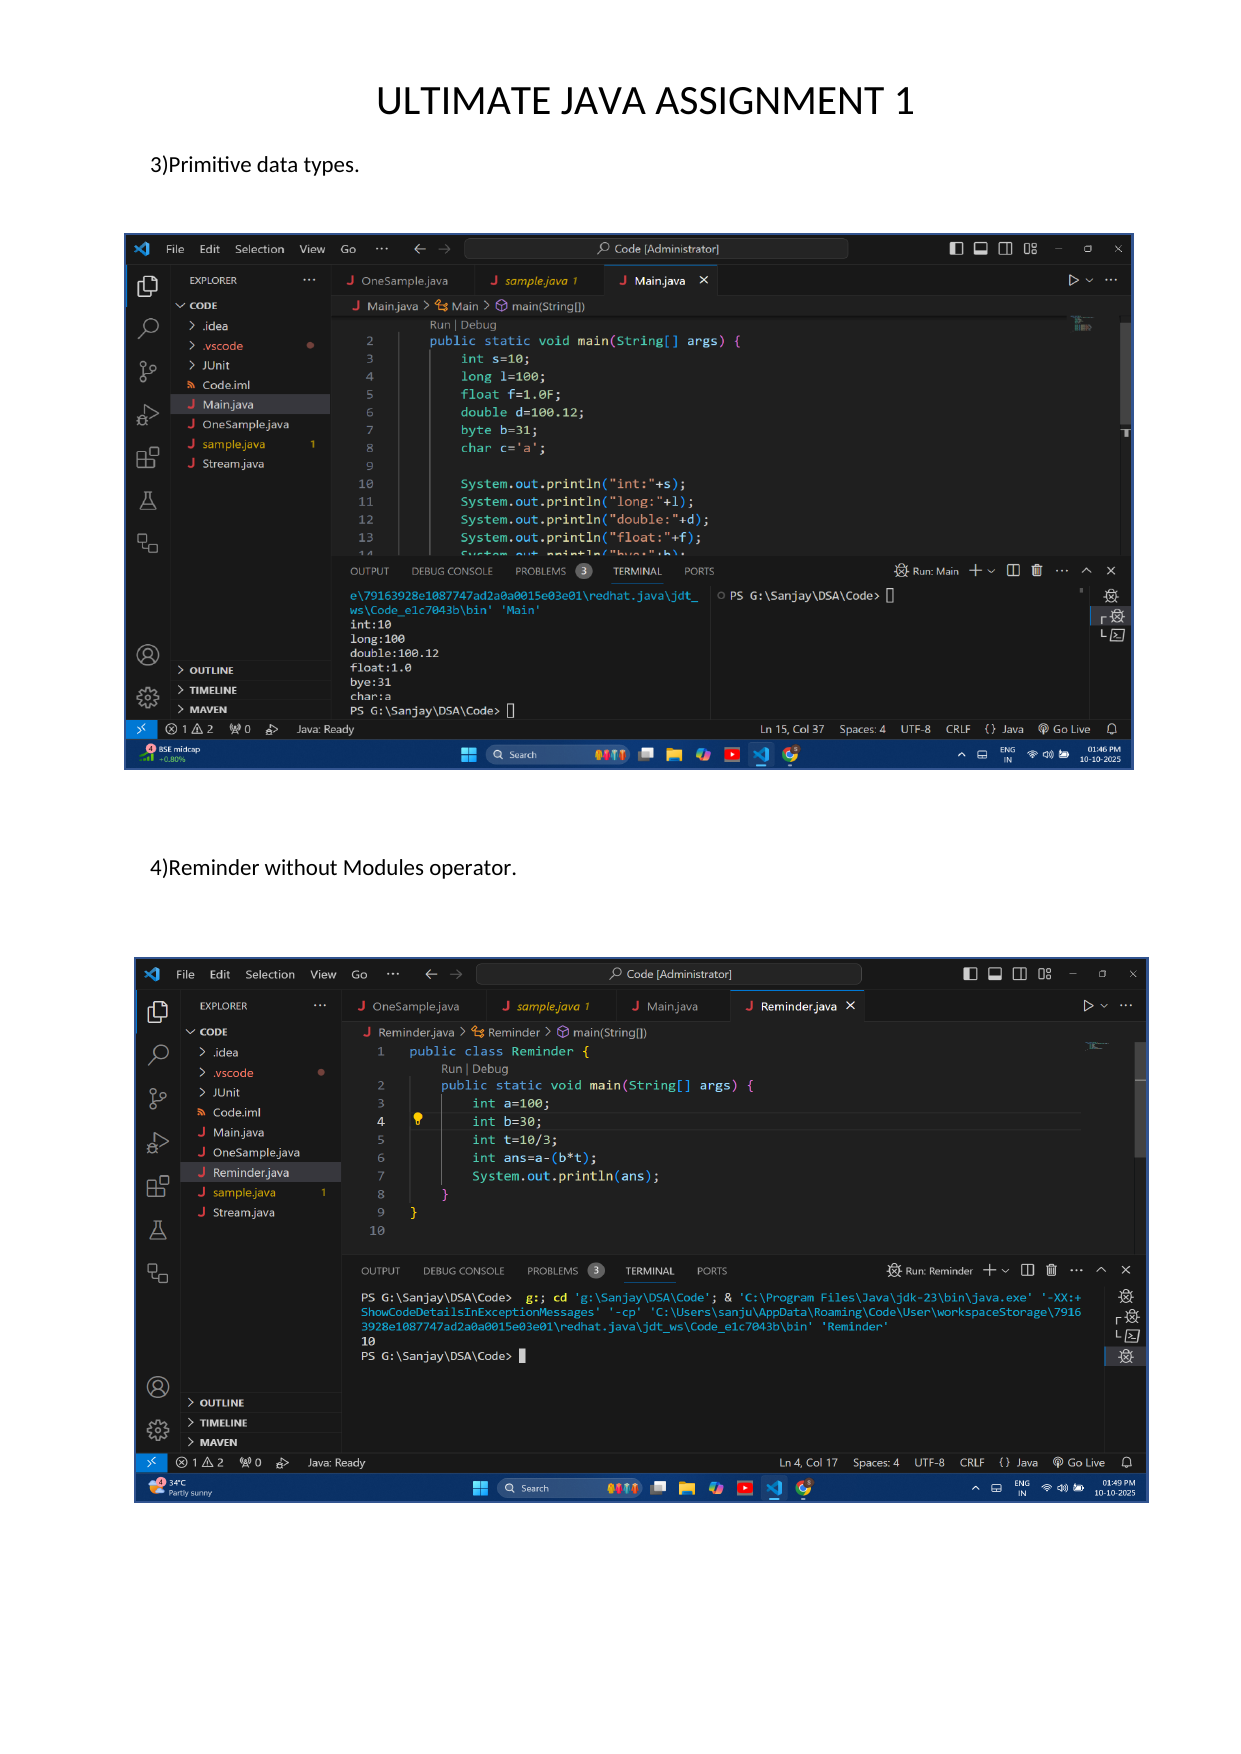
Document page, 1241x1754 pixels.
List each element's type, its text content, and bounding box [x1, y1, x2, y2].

text 4)Reminder without Modules operator. [150, 853, 1090, 881]
picture [136, 959, 1146, 1501]
text 3)Primitive data types. [150, 150, 1090, 178]
picture [126, 235, 1131, 768]
